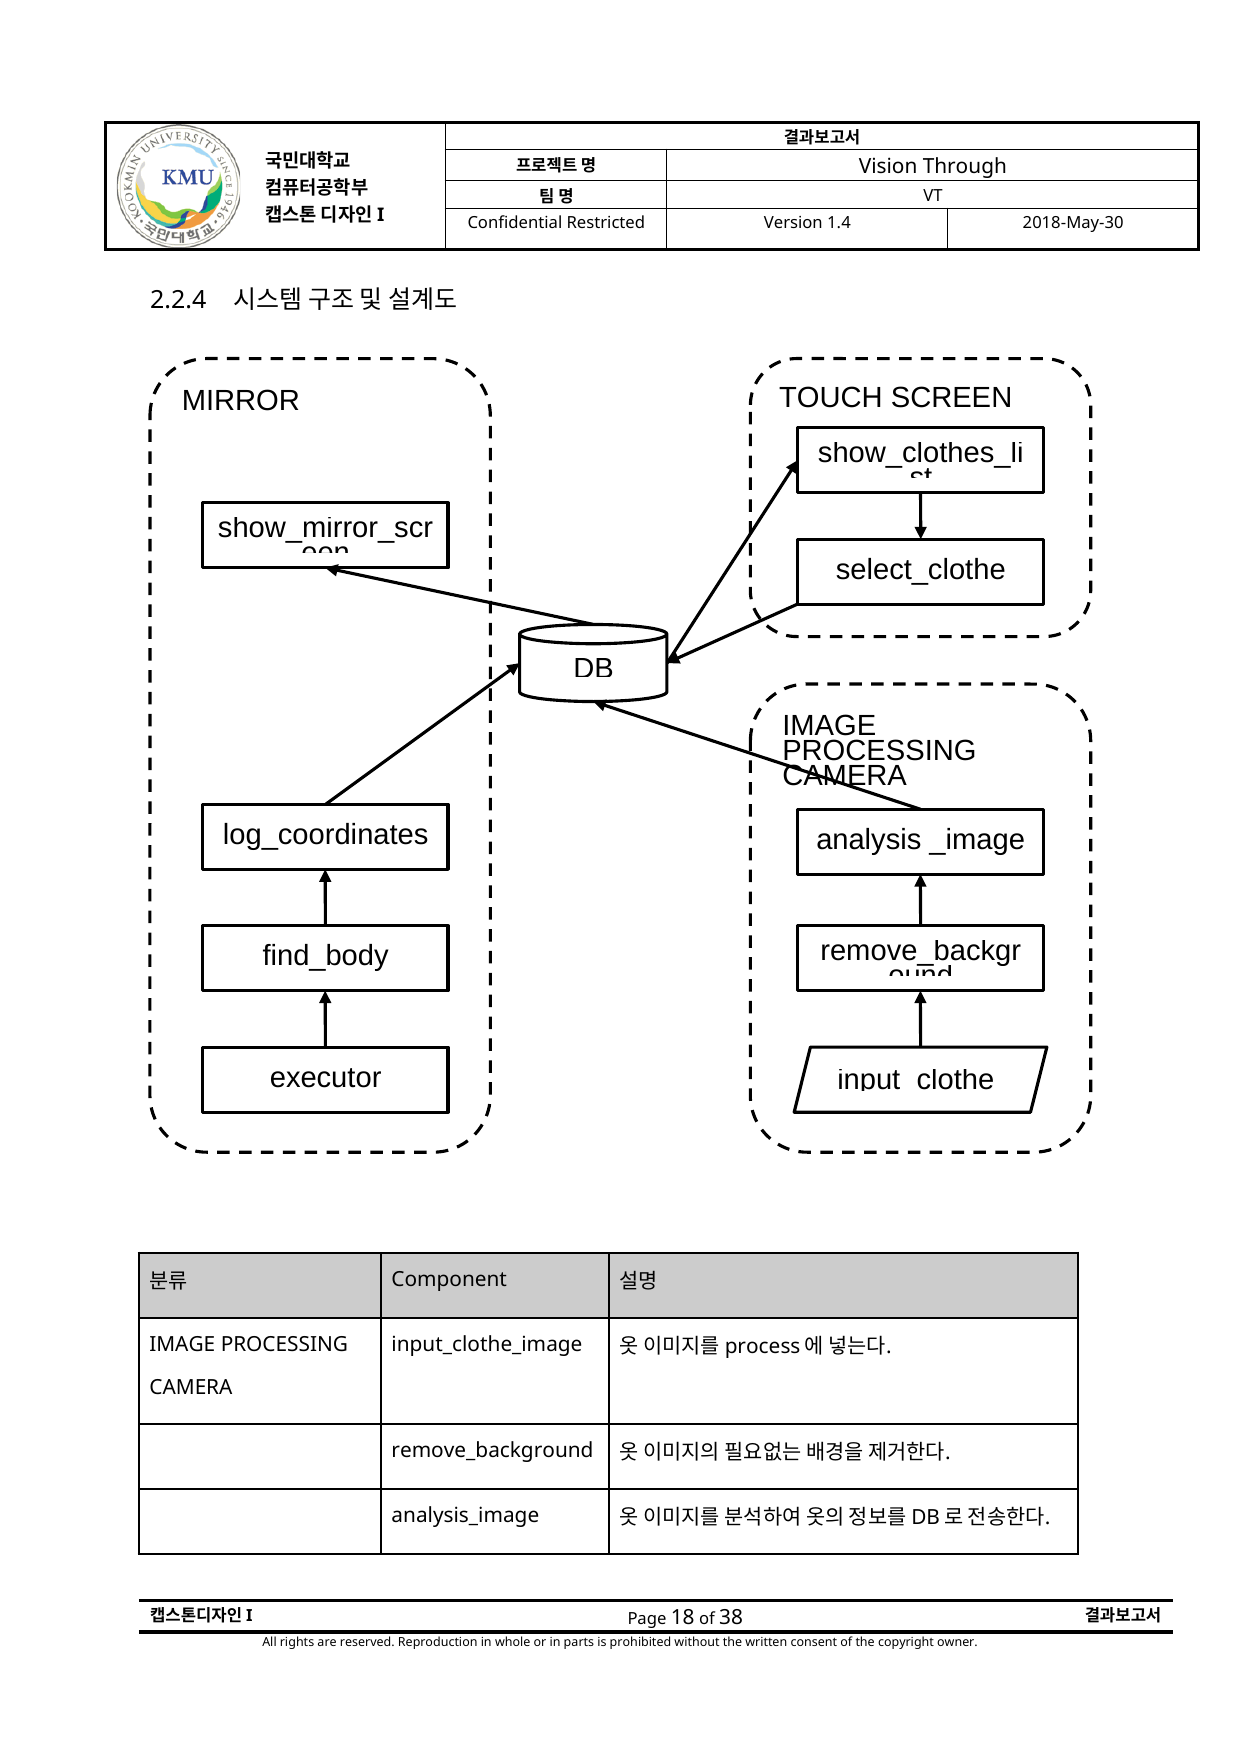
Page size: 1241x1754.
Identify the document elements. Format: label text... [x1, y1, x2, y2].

table_cell 옷 이미지의 필요없는 배경을 제거한다. [610, 1425, 1077, 1488]
table_cell input_clothe_image [382, 1319, 608, 1423]
subtitle 시스템 구조 및 설계도 [150, 279, 1090, 316]
table_header 설명 [610, 1254, 1077, 1317]
table_header Component [382, 1254, 608, 1317]
table_cell IMAGE PROCESSING CAMERA [140, 1319, 380, 1423]
table_cell remove_background [382, 1425, 608, 1488]
table_header 분류 [140, 1254, 380, 1317]
table_cell 옷 이미지를 process에 넣는다. [610, 1319, 1077, 1423]
table_cell [140, 1425, 380, 1488]
picture [116, 124, 241, 248]
table_cell [140, 1490, 380, 1553]
table_cell analysis_image [382, 1490, 608, 1553]
table_cell 옷 이미지를 분석하여 옷의 정보를 DB로 전송한다. [610, 1490, 1077, 1553]
